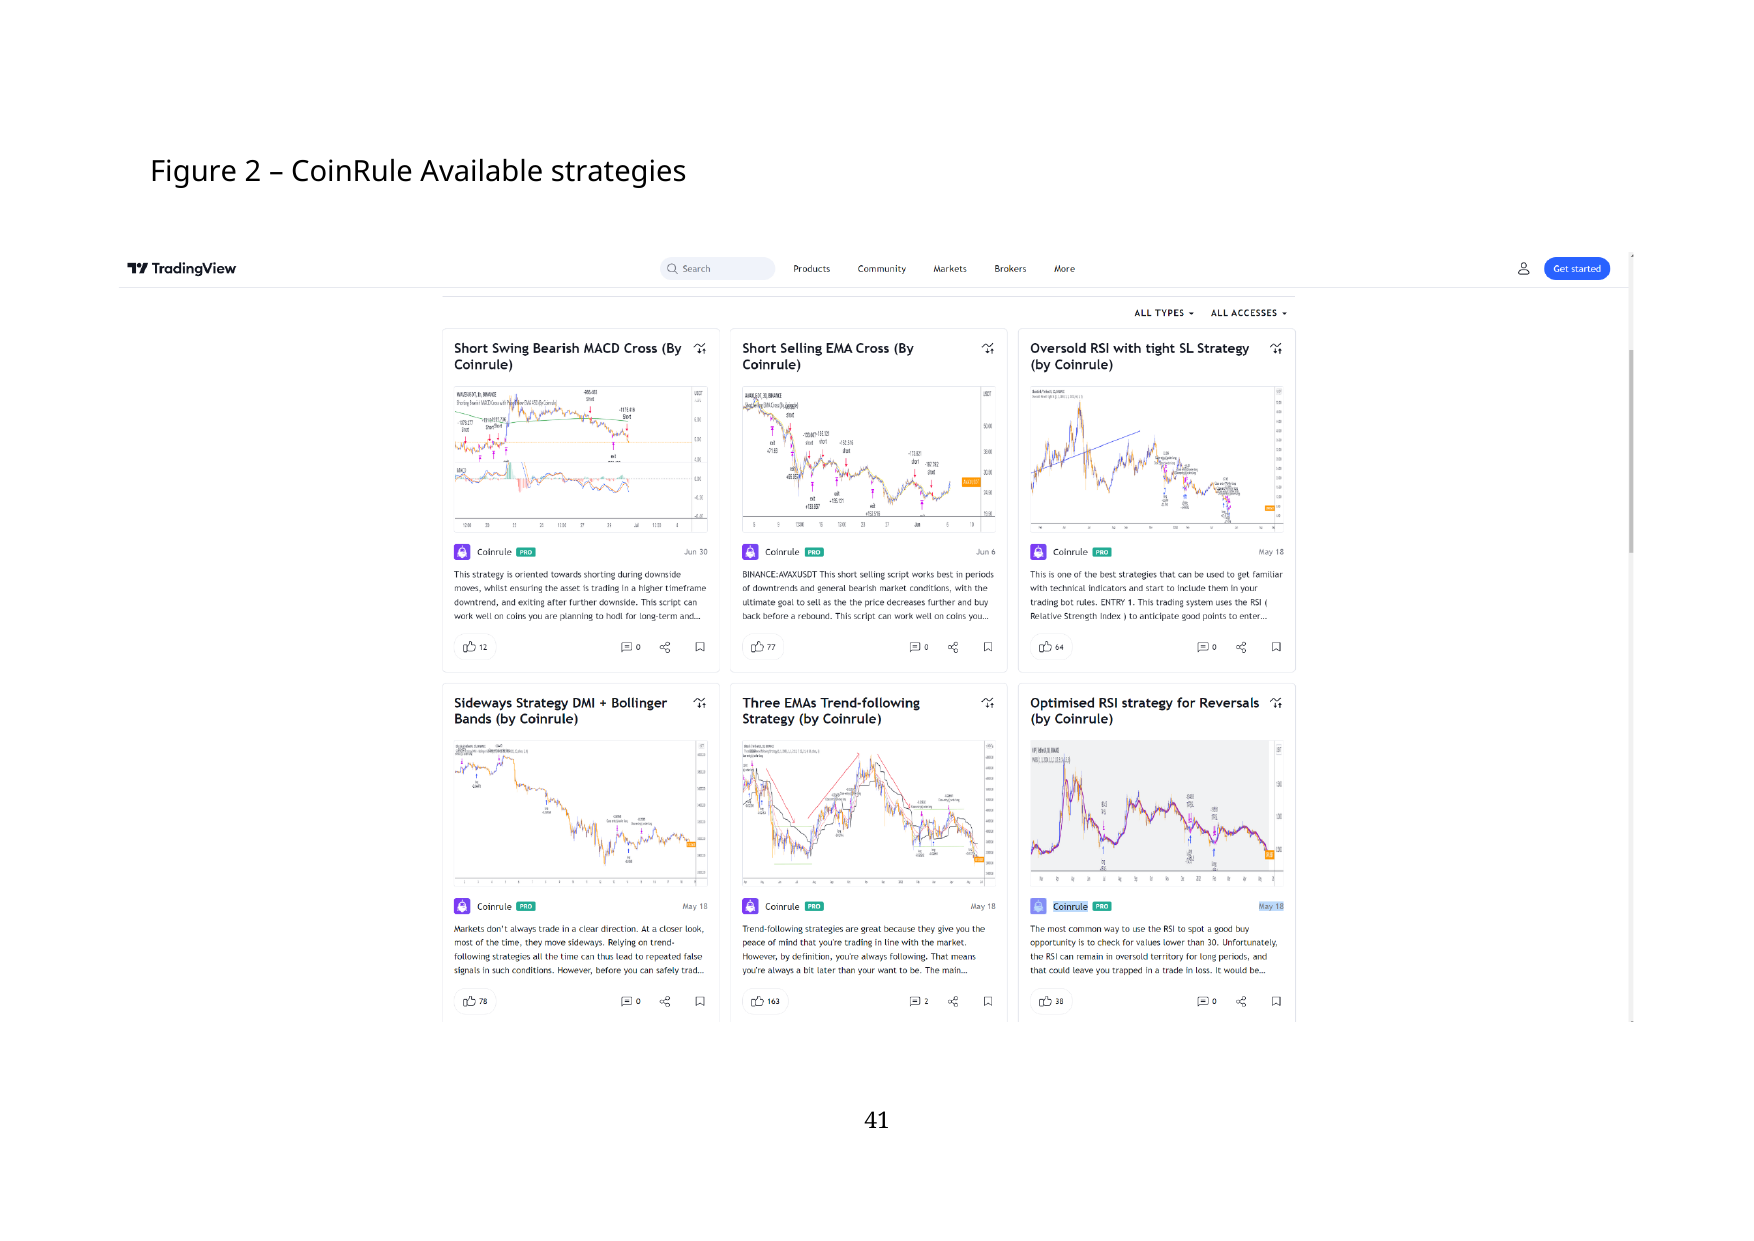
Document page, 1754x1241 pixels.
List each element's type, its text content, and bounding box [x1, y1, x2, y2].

picture [117, 252, 1631, 1021]
text Figure 2 – CoinRule Available strategies [150, 150, 1604, 190]
